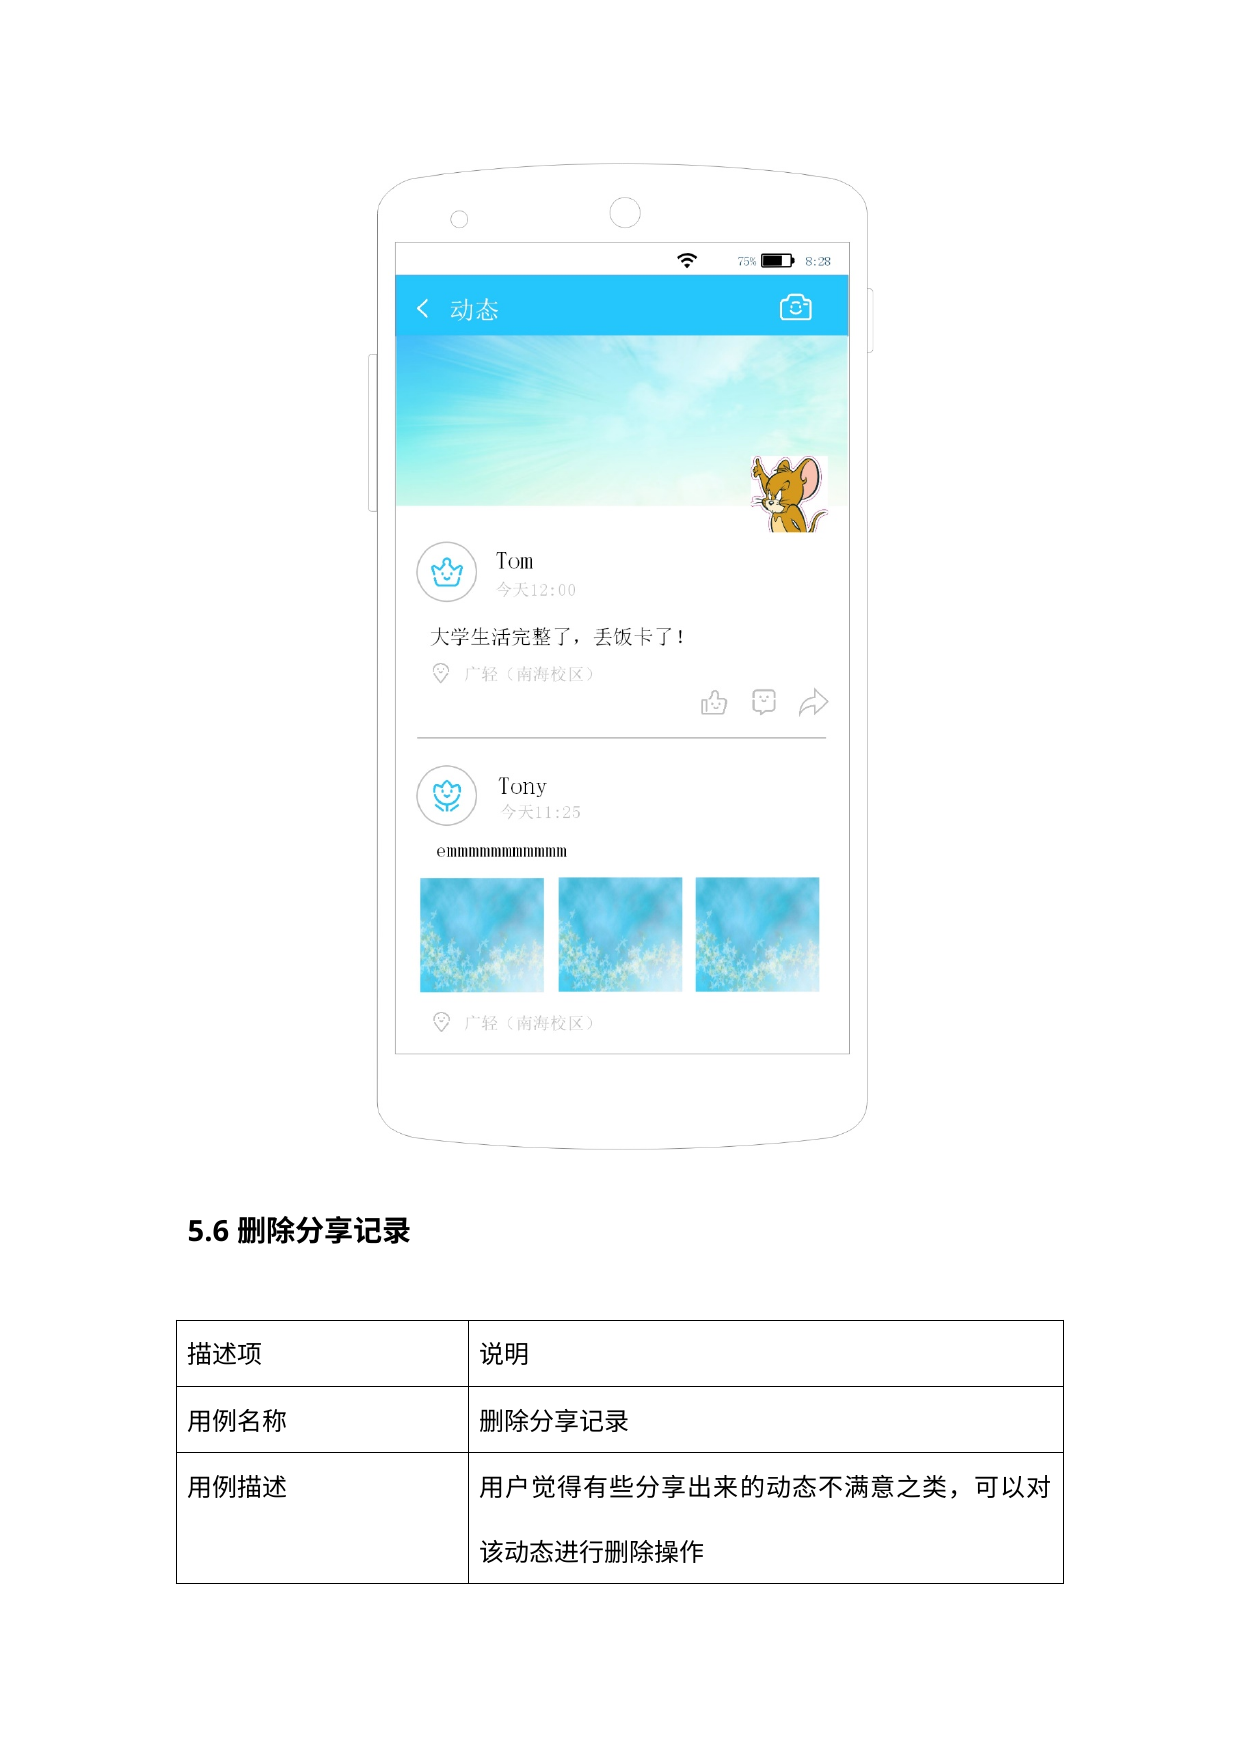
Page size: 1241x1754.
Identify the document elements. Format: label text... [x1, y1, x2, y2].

table_header 描述项 [177, 1321, 468, 1386]
table_cell 删除分享记录 [469, 1387, 1063, 1452]
table_cell 用户觉得有些分享出来的动态不满意之类，可以对该动态进行删除操作 [469, 1453, 1063, 1583]
table_cell 用例名称 [177, 1387, 468, 1452]
picture [366, 162, 874, 1150]
table_cell 用例描述 [177, 1453, 468, 1583]
subtitle 5.6 删除分享记录 [187, 1197, 1053, 1262]
table_header 说明 [469, 1321, 1063, 1386]
